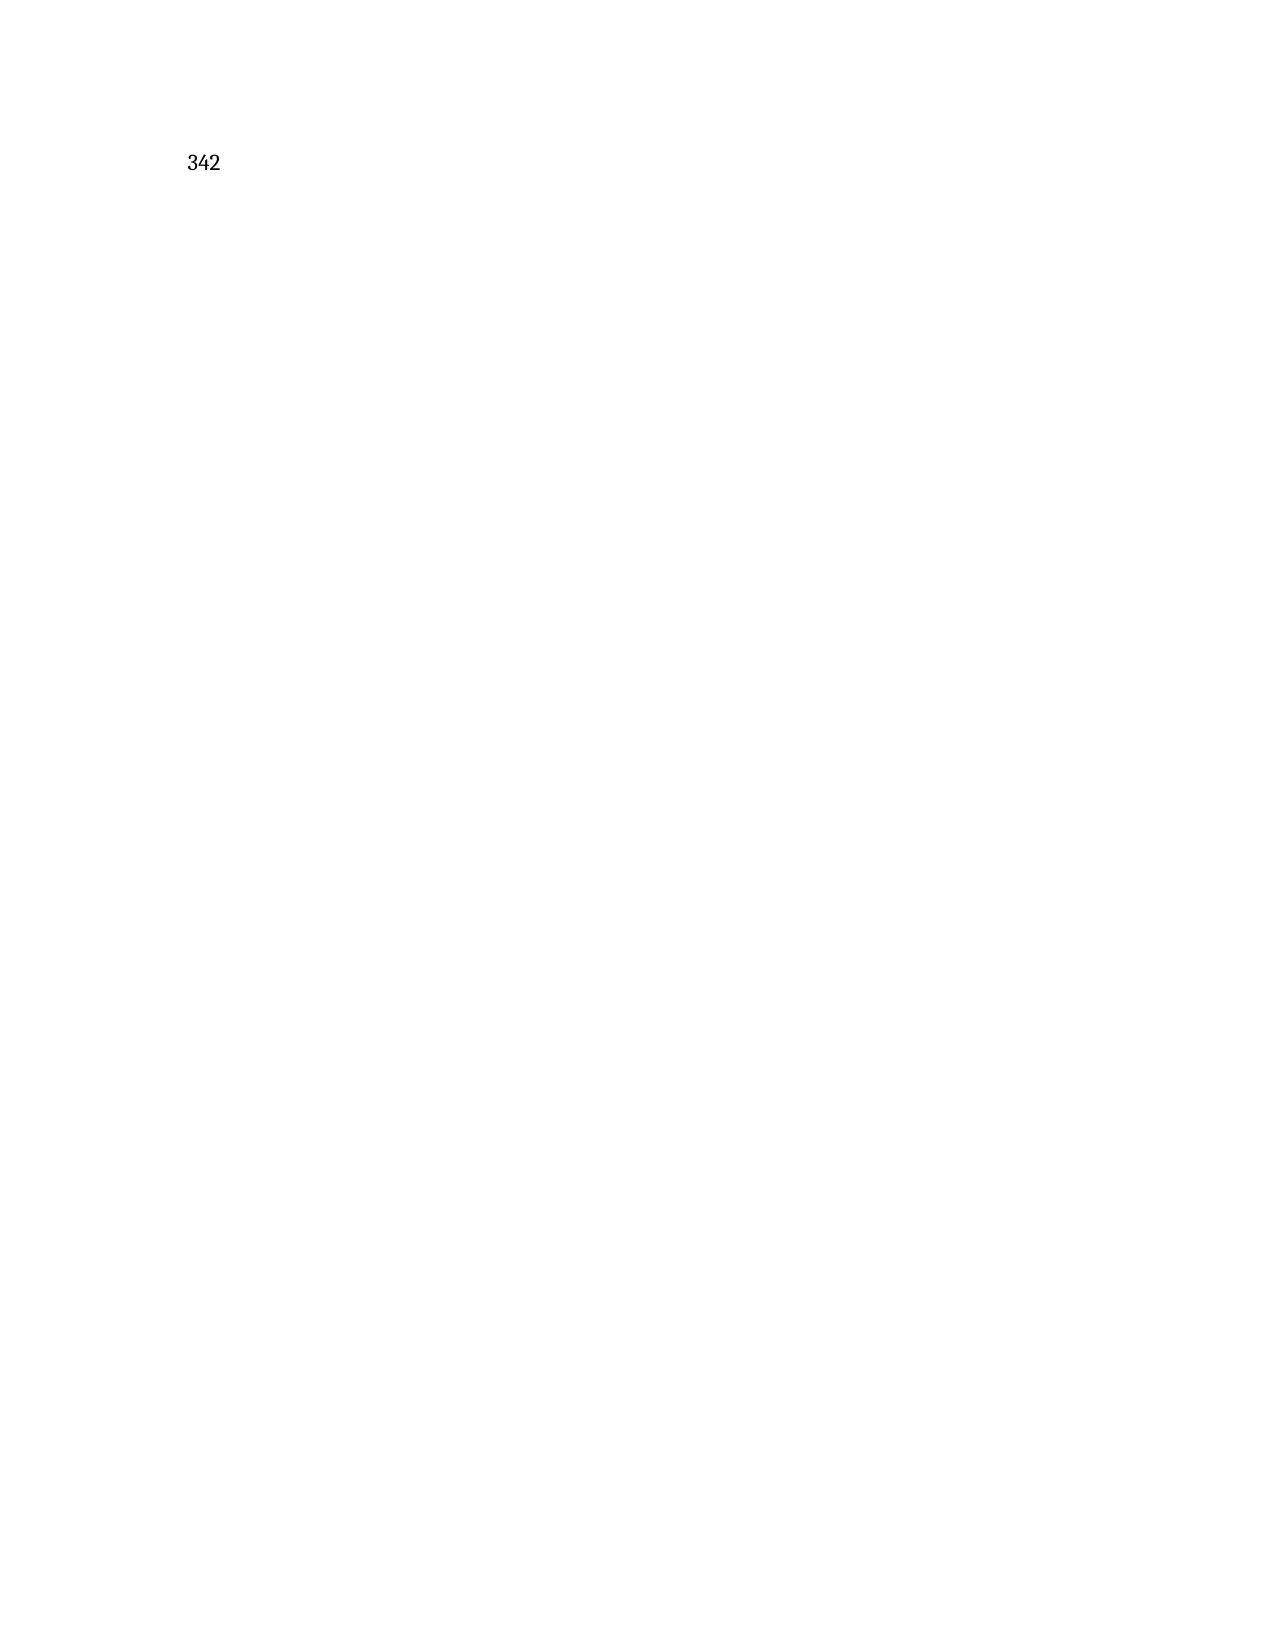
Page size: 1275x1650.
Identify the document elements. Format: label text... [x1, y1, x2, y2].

text 342 [187, 150, 1087, 176]
